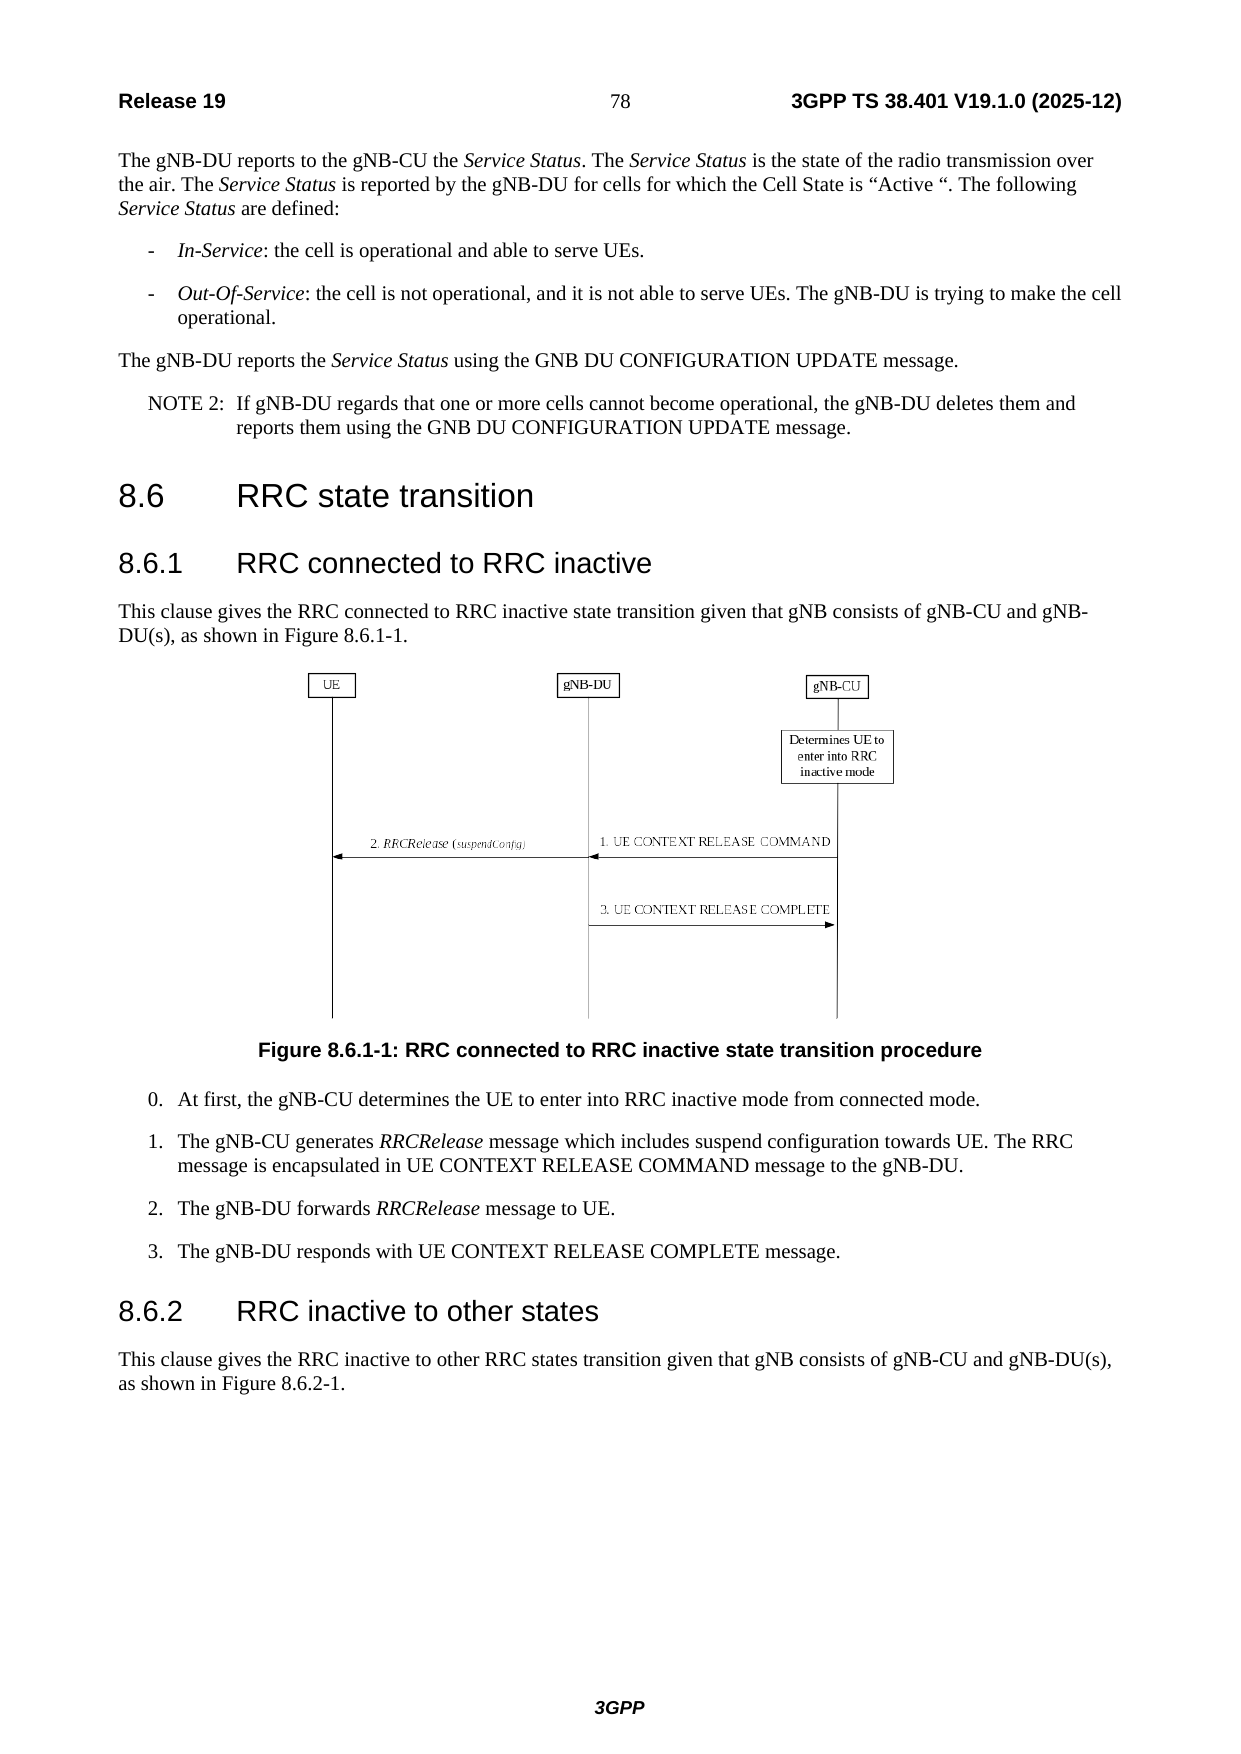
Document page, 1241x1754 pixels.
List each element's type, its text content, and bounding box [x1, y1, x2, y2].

text The gNB-DU reports the Service Status using the GNB DU CONFIGURATION UPDATE message. [118, 348, 1122, 372]
text - Out-Of-Service: the cell is not operational, and it is not able to serve UEs. The gNB-DU is trying to make the cell operational. [148, 281, 1122, 329]
subtitle 8.6.2 RRC inactive to other states [118, 1294, 1122, 1328]
text This clause gives the RRC inactive to other RRC states transition given that gNB consists of gNB-CU and gNB-DU(s), as shown in Figure 8.6.2-1. [118, 1347, 1122, 1395]
text The gNB-DU reports to the gNB-CU the Service Status. The Service Status is the state of the radio transmission over the air. The Service Status is reported by the gNB-DU for cells for which the Cell State is “Active “. The following Service Status are defined: [118, 147, 1122, 220]
text 3. The gNB-DU responds with UE CONTEXT RELEASE COMPLETE message. [148, 1239, 1122, 1263]
subtitle 8.6 RRC state transition [118, 477, 1122, 515]
text Figure 8.6.1-1: RRC connected to RRC inactive state transition procedure [118, 1038, 1122, 1062]
text - In-Service: the cell is operational and able to serve UEs. [148, 238, 1122, 262]
text 0. At first, the gNB-CU determines the UE to enter into RRC inactive mode from connected mode. [148, 1087, 1122, 1111]
text 2. The gNB-DU forwards RRCRelease message to UE. [148, 1196, 1122, 1220]
text NOTE 2: If gNB-DU regards that one or more cells cannot become operational, the gNB-DU deletes them and reports them using the GNB DU CONFIGURATION UPDATE message. [148, 391, 1122, 439]
text This clause gives the RRC connected to RRC inactive state transition given that gNB consists of gNB-CU and gNB-DU(s), as shown in Figure 8.6.1-1. [118, 598, 1122, 647]
subtitle 8.6.1 RRC connected to RRC inactive [118, 546, 1122, 580]
text 1. The gNB-CU generates RRCRelease message which includes suspend configuration towards UE. The RRC message is encapsulated in UE CONTEXT RELEASE COMMAND message to the gNB-DU. [148, 1129, 1122, 1177]
